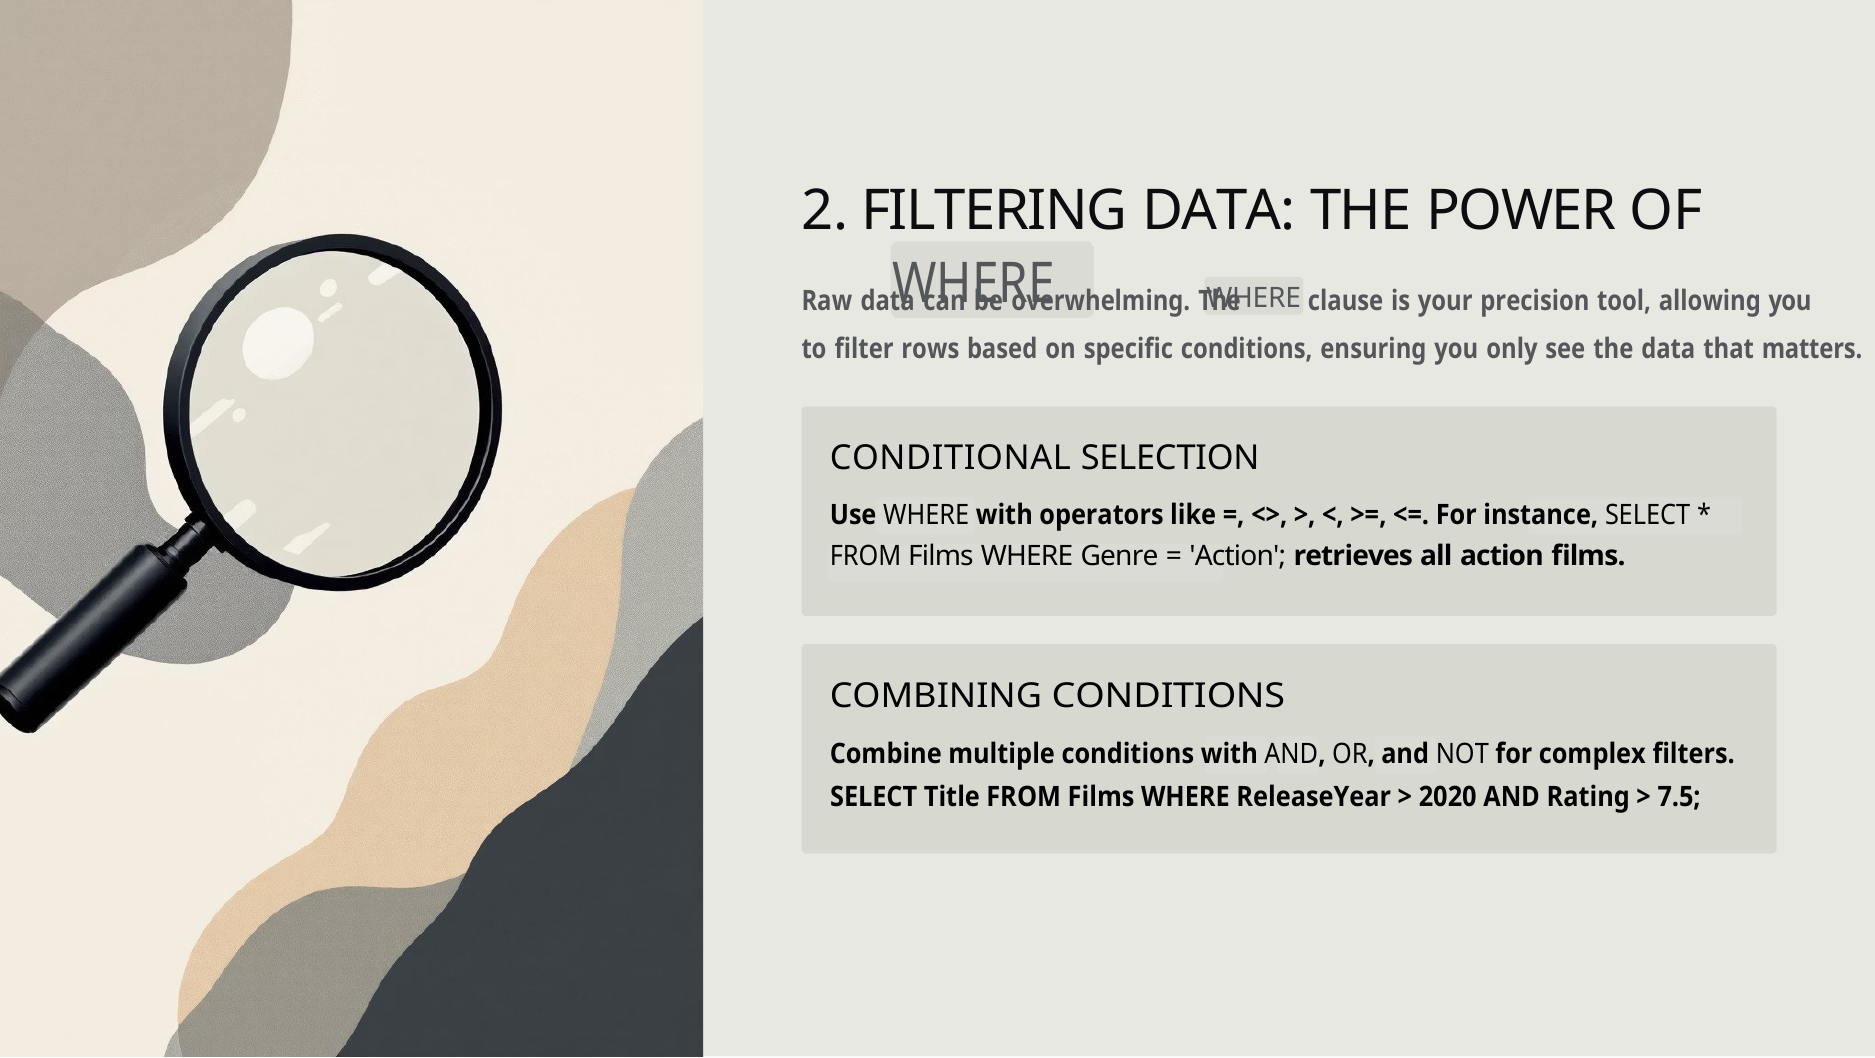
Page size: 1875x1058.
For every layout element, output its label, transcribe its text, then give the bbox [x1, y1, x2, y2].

text Raw data can be overwhelming. The clause is your precision tool, allowing you [801, 280, 1875, 318]
text to filter rows based on specific conditions, ensuring you only see the data that matters. [801, 328, 1875, 367]
subtitle FILTERING DATA: THE POWER OF [802, 175, 1745, 243]
picture [0, 0, 704, 1057]
